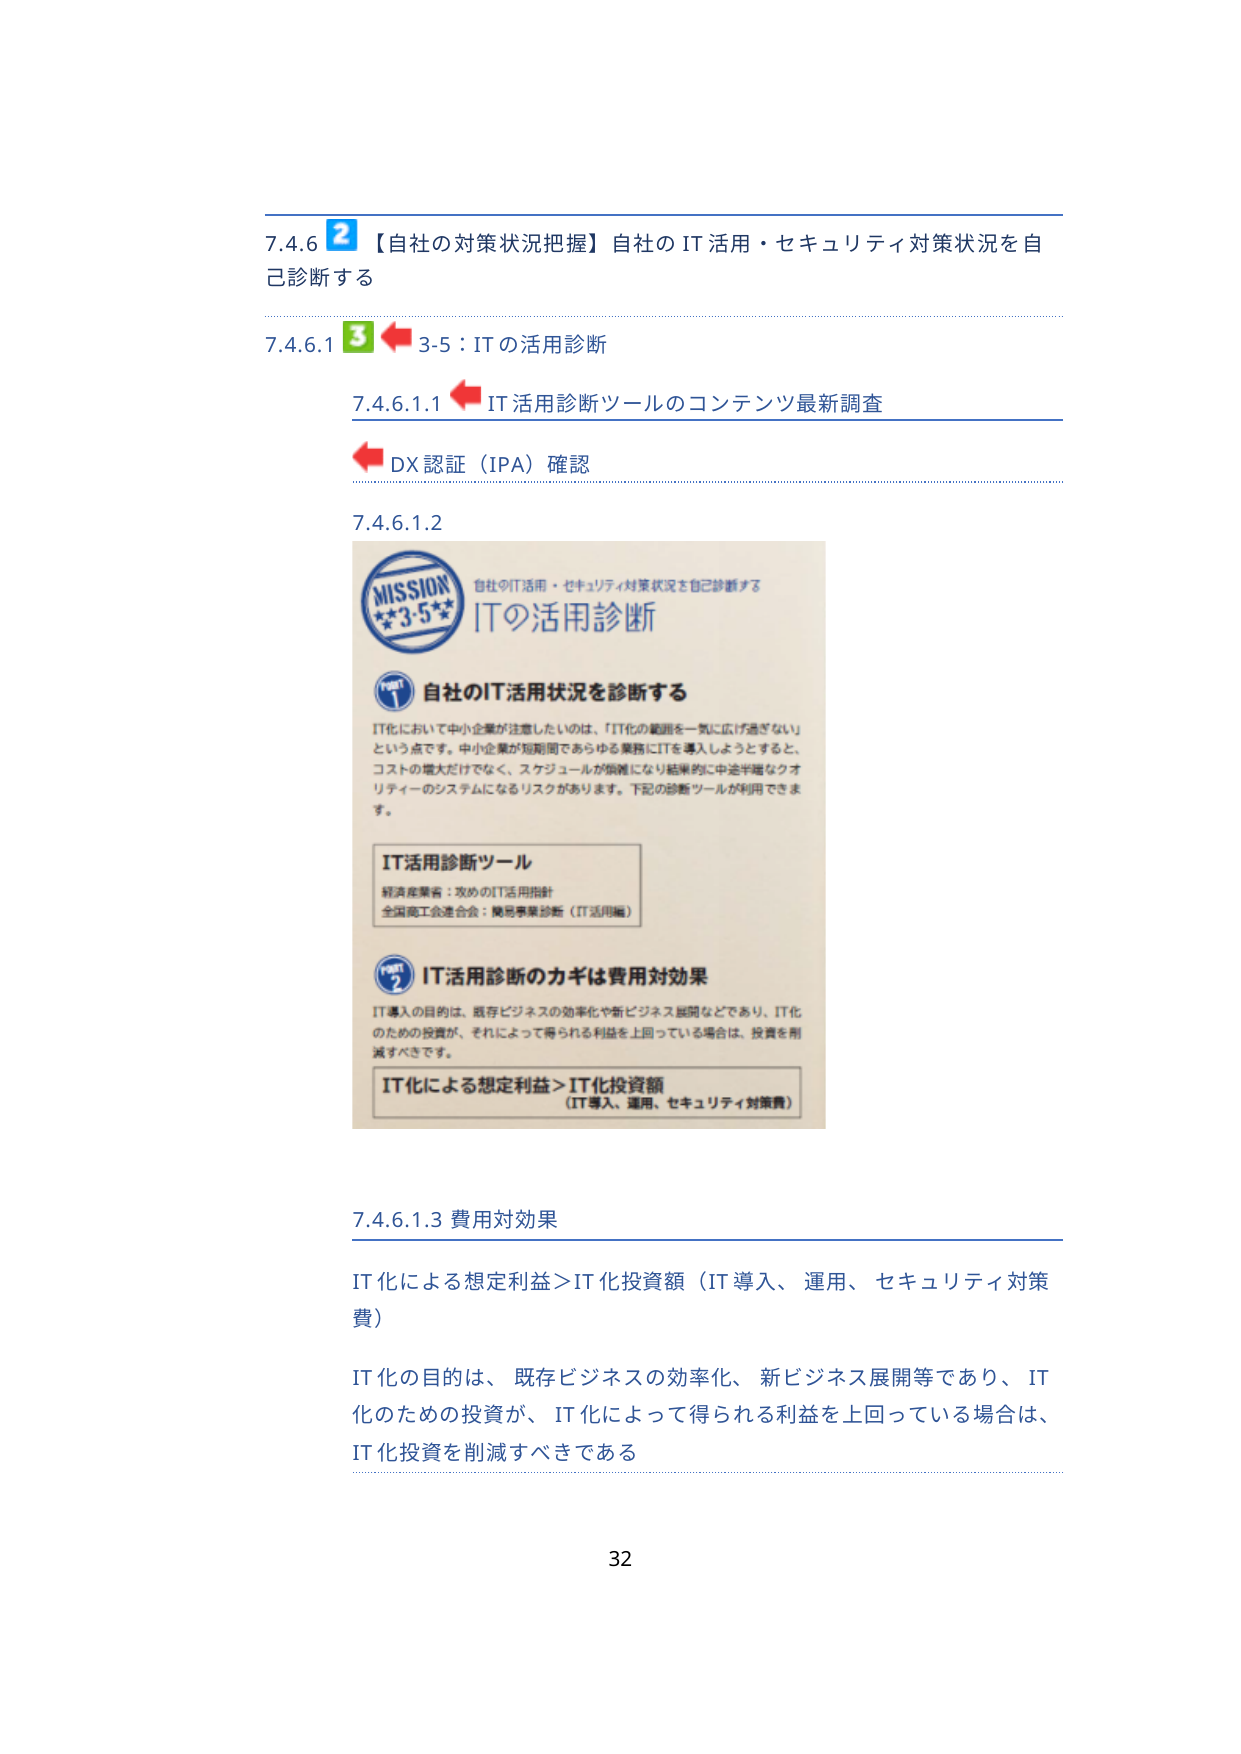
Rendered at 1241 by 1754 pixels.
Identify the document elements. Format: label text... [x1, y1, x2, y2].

picture [352, 441, 384, 473]
text IT化による想定利益＞IT化投資額（IT導入、 運用、 セキュリティ対策費） [352, 1261, 1063, 1336]
text IT活用診断ツールのコンテンツ最新調査 [352, 380, 1063, 419]
text DX認証（IPA）確認 [352, 442, 1063, 483]
picture [380, 321, 412, 353]
picture [326, 219, 358, 251]
text 費用対効果 [352, 1199, 1063, 1239]
picture [342, 321, 374, 353]
text 【自社の対策状況把握】自社のIT活用・セキュリティ対策状況を自己診断する [265, 216, 1063, 295]
text 3-5：ITの活用診断 [265, 316, 1063, 359]
text IT化の目的は、 既存ビジネスの効率化、 新ビジネス展開等であり、 IT化のための投資が、 IT化によって得られる利益を上回っている場合は、 IT化投資を削減すべきである [352, 1357, 1063, 1473]
picture [352, 541, 826, 1129]
picture [450, 379, 482, 411]
